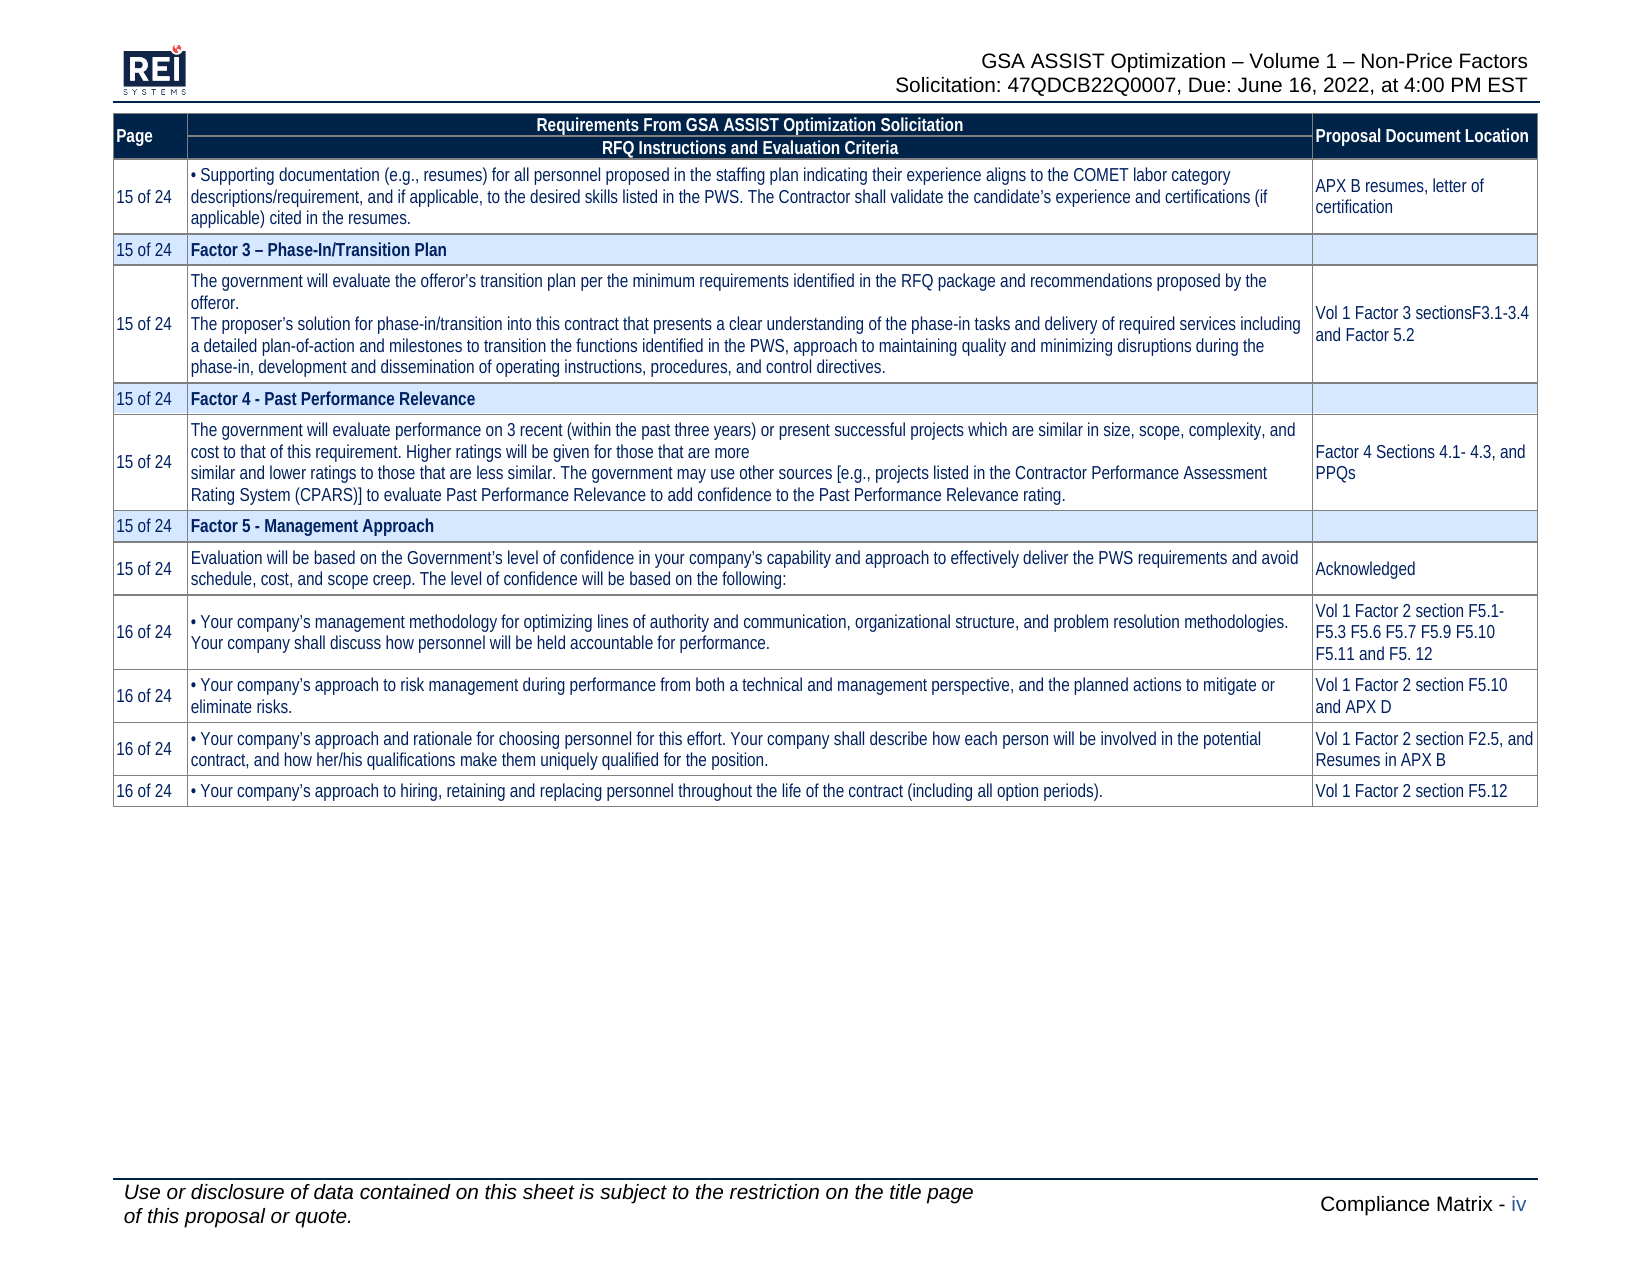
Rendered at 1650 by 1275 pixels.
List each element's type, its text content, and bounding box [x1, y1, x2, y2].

table_cell 16 of 24 [114, 596, 187, 669]
table_header Page [114, 114, 187, 158]
table_cell Vol 1 Factor 2 section F5.10 and APX D [1313, 670, 1537, 722]
table_cell 16 of 24 [114, 723, 187, 775]
table_cell 15 of 24 [114, 160, 187, 233]
table_cell • Your company’s approach to hiring, retaining and replacing personnel throughout the life of the contract (including all option periods). [188, 776, 1312, 806]
table_cell Factor 4 Sections 4.1- 4.3, and PPQs [1313, 415, 1537, 509]
picture [123, 45, 186, 95]
table_cell • Your company’s approach to risk management during performance from both a technical and management perspective, and the planned actions to mitigate or eliminate risks. [188, 670, 1312, 722]
table_cell 15 of 24 [114, 543, 187, 594]
table_cell 15 of 24 [114, 415, 187, 509]
table_cell Acknowledged [1313, 543, 1537, 594]
table_cell [1313, 384, 1537, 413]
table_cell RFQ Instructions and Evaluation Criteria [188, 137, 1312, 158]
table_cell Factor 3 – Phase-In/Transition Plan [188, 235, 1312, 264]
table_cell APX B resumes, letter of certification [1313, 160, 1537, 233]
table_cell • Supporting documentation (e.g., resumes) for all personnel proposed in the staffing plan indicating their experience aligns to the COMET labor category descriptions/requirement, and if applicable, to the desired skills listed in the PWS. The Contractor shall validate the candidate’s experience and certifications (if applicable) cited in the resumes. [188, 160, 1312, 233]
table_header Requirements From GSA ASSIST Optimization Solicitation [188, 114, 1312, 135]
table_cell The government will evaluate the offeror’s transition plan per the minimum requirements identified in the RFQ package and recommendations proposed by the offeror. The proposer’s solution for phase-in/transition into this contract that presents a clear understanding of the phase-in tasks and delivery of required services including a detailed plan-of-action and milestones to transition the functions identified in the PWS, approach to maintaining quality and minimizing disruptions during the phase-in, development and dissemination of operating instructions, procedures, and control directives. [188, 266, 1312, 382]
table_cell • Your company’s approach and rationale for choosing personnel for this effort. Your company shall describe how each person will be involved in the potential contract, and how her/his qualifications make them uniquely qualified for the position. [188, 723, 1312, 775]
table_cell 15 of 24 [114, 266, 187, 382]
table_cell [1313, 235, 1537, 264]
table_cell Vol 1 Factor 2 section F5.1-F5.3 F5.6 F5.7 F5.9 F5.10 F5.11 and F5. 12 [1313, 596, 1537, 669]
table_cell 16 of 24 [114, 670, 187, 722]
table_cell 16 of 24 [114, 776, 187, 806]
table_cell Vol 1 Factor 2 section F5.12 [1313, 776, 1537, 806]
table_cell 15 of 24 [114, 384, 187, 413]
table_cell Factor 4 - Past Performance Relevance [188, 384, 1312, 413]
table_header Proposal Document Location [1313, 114, 1537, 158]
table_cell • Your company’s management methodology for optimizing lines of authority and communication, organizational structure, and problem resolution methodologies. Your company shall discuss how personnel will be held accountable for performance. [188, 596, 1312, 669]
table_cell 15 of 24 [114, 511, 187, 541]
table_cell Evaluation will be based on the Government’s level of confidence in your company’s capability and approach to effectively deliver the PWS requirements and avoid schedule, cost, and scope creep. The level of confidence will be based on the following: [188, 543, 1312, 594]
table_cell Vol 1 Factor 3 sectionsF3.1-3.4 and Factor 5.2 [1313, 266, 1537, 382]
table_cell [1313, 511, 1537, 541]
table_cell The government will evaluate performance on 3 recent (within the past three years) or present successful projects which are similar in size, scope, complexity, and cost to that of this requirement. Higher ratings will be given for those that are more similar and lower ratings to those that are less similar. The government may use other sources [e.g., projects listed in the Contractor Performance Assessment Rating System (CPARS)] to evaluate Past Performance Relevance to add confidence to the Past Performance Relevance rating. [188, 415, 1312, 509]
table_cell 15 of 24 [114, 235, 187, 264]
table_cell Vol 1 Factor 2 section F2.5, and Resumes in APX B [1313, 723, 1537, 775]
table_cell Factor 5 - Management Approach [188, 511, 1312, 541]
